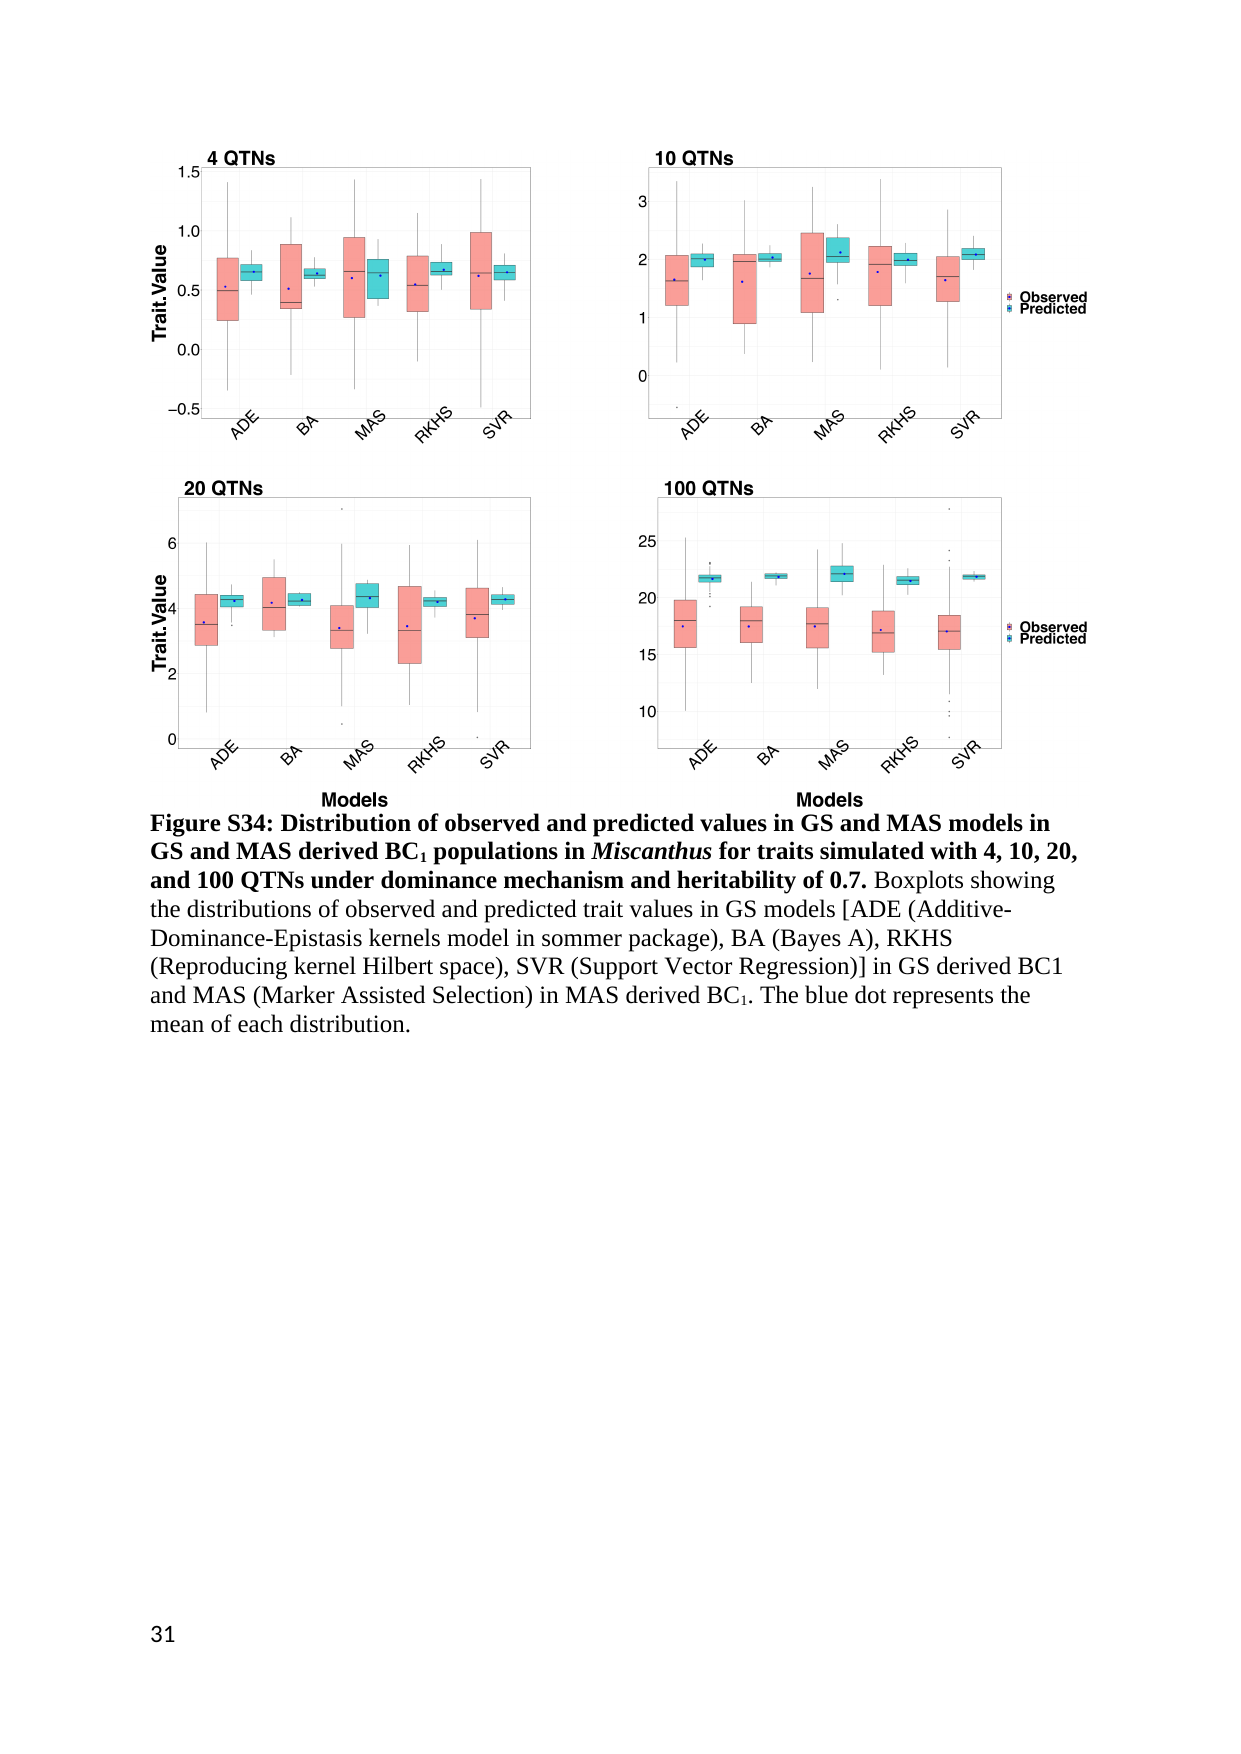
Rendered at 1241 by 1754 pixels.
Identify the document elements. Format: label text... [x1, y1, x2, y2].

text Figure S34: Distribution of observed and predicted values in GS and MAS models in GS and MAS derived BC1 populations in Miscanthus for traits simulated with 4, 10, 20, and 100 QTNs under dominance mechanism and heritability of 0.7. Boxplots showing the distributions of observed and predicted trait values in GS models [ADE (Additive-Dominance-Epistasis kernels model in sommer package), BA (Bayes A), RKHS (Reproducing kernel Hilbert space), SVR (Support Vector Regression)] in GS derived BC1 and MAS (Marker Assisted Selection) in MAS derived BC1. The blue dot represents the mean of each distribution. [150, 808, 1090, 1038]
